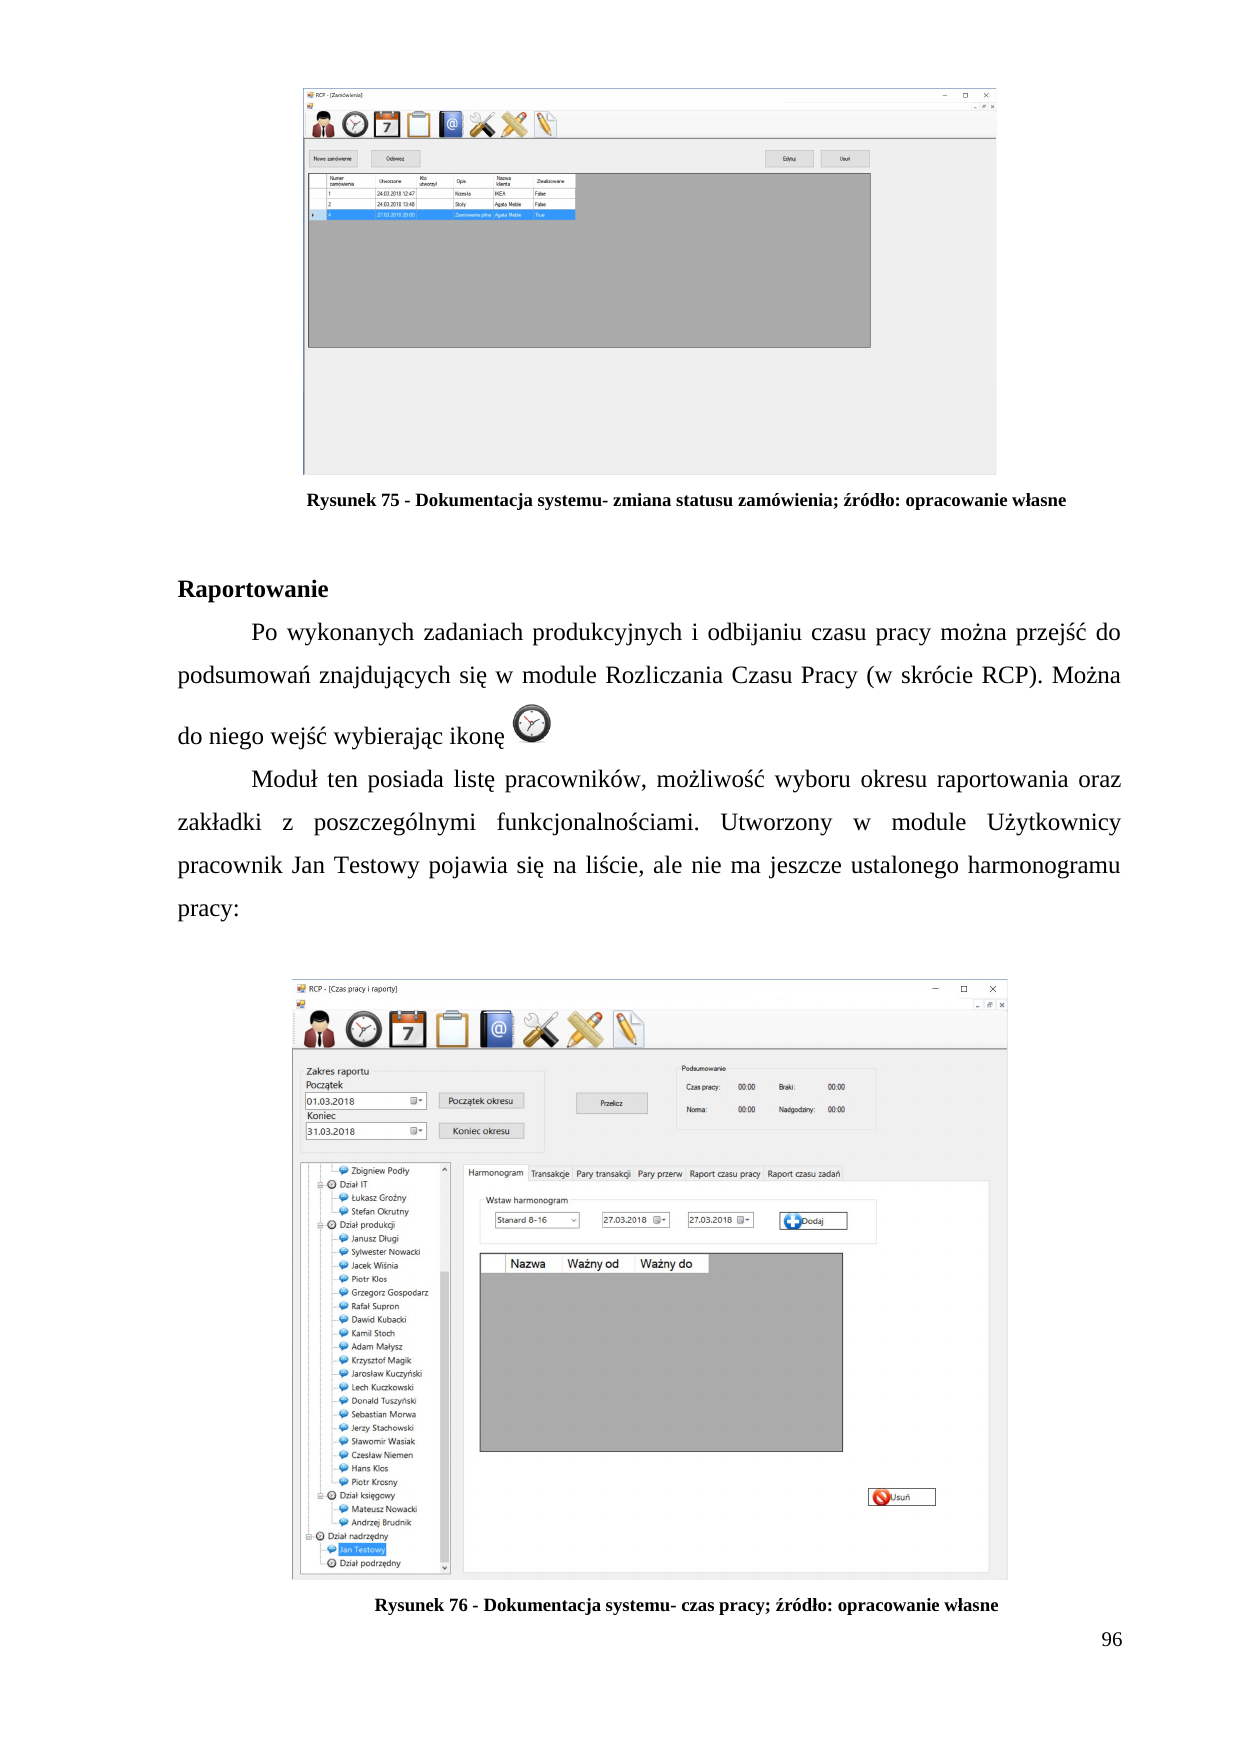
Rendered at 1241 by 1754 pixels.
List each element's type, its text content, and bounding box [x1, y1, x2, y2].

text Rysunek 75 - Dokumentacja systemu- zmiana statusu zamówienia; źródło: opracowanie własne [177, 489, 1122, 510]
picture [303, 88, 997, 475]
text Raportowanie [177, 574, 1122, 603]
text Po wykonanych zadaniach produkcyjnych i odbijaniu czasu pracy można przejść do podsumowań znajdujących się w module Rozliczania Czasu Pracy (w skrócie RCP). Można do niego wejść wybierając ikonę [177, 617, 1122, 749]
picture [511, 703, 552, 744]
picture [292, 979, 1008, 1580]
text Rysunek 76 - Dokumentacja systemu- czas pracy; źródło: opracowanie własne [177, 1594, 1122, 1615]
text Moduł ten posiada listę pracowników, możliwość wyboru okresu raportowania oraz zakładki z poszczególnymi funkcjonalnościami. Utworzony w module Użytkownicy pracownik Jan Testowy pojawia się na liście, ale nie ma jeszcze ustalonego harmonogramu pracy: [177, 764, 1122, 922]
